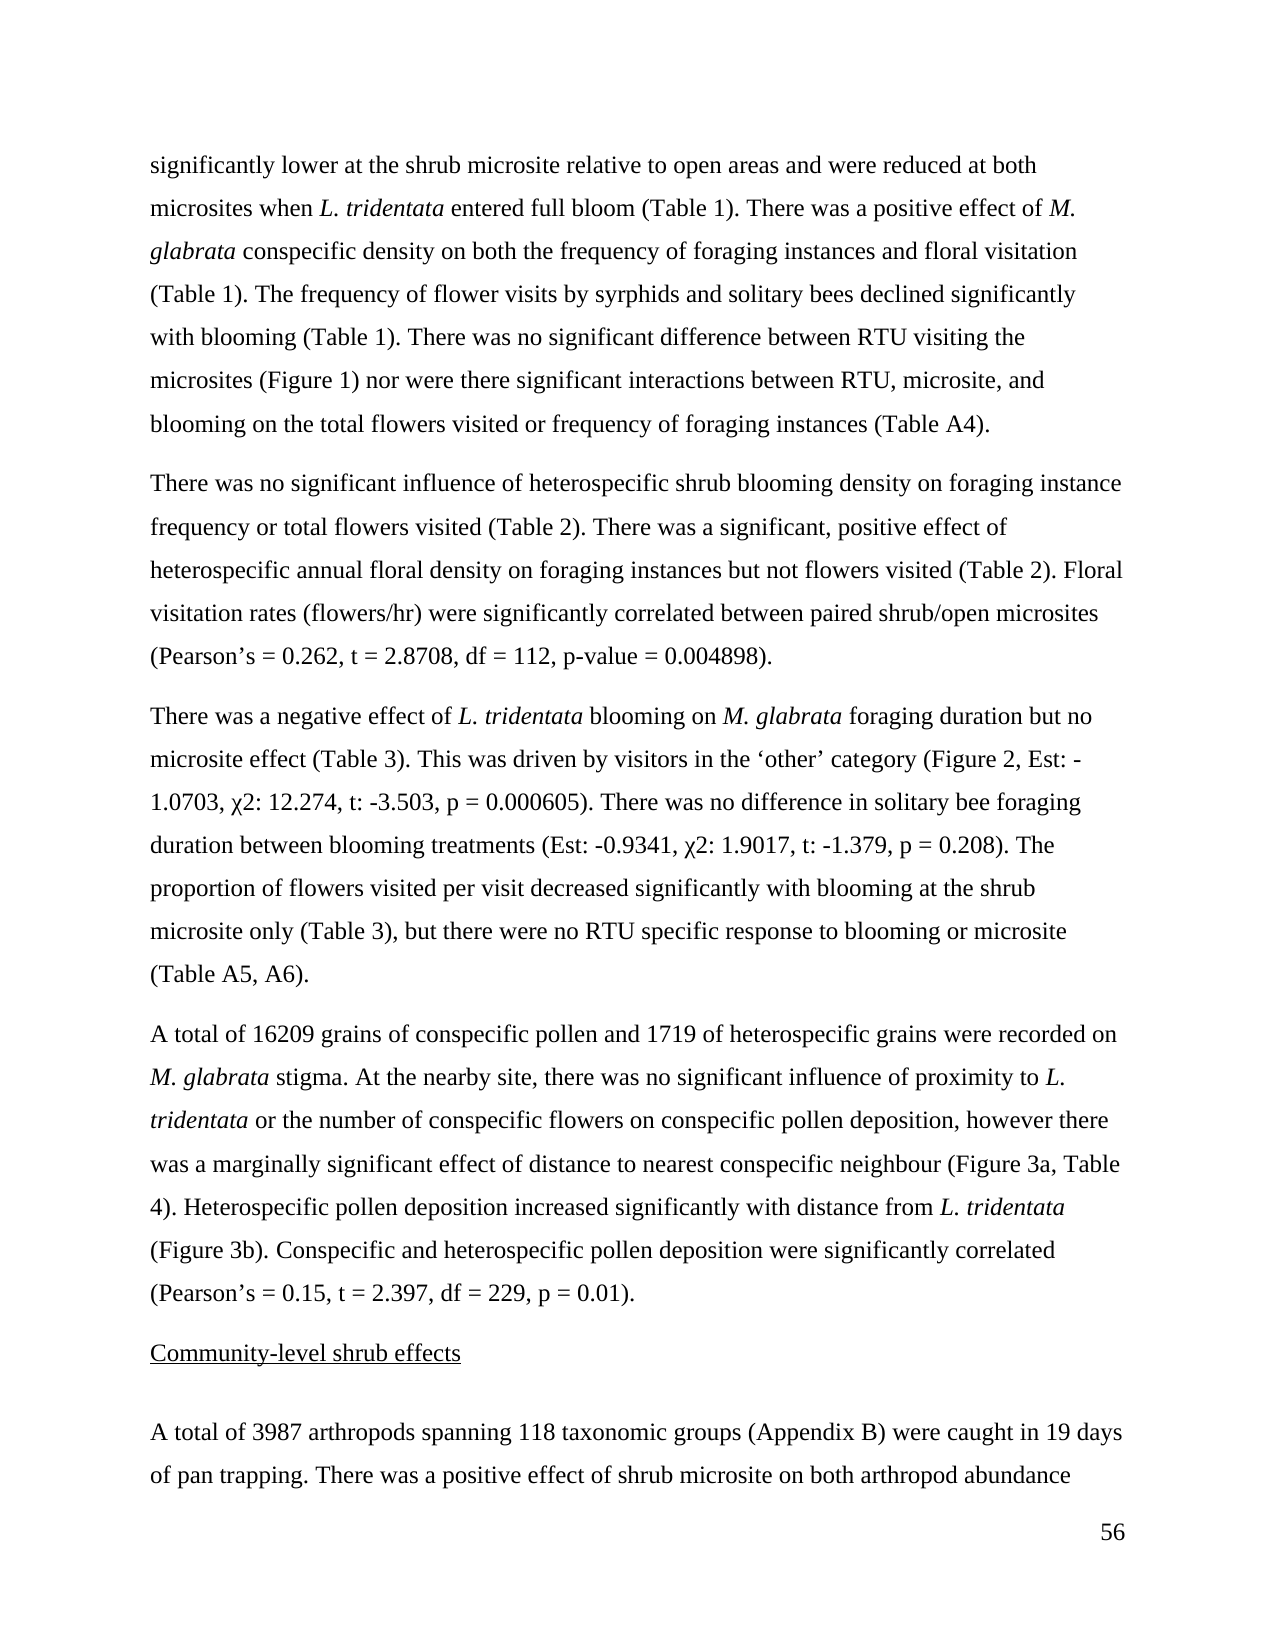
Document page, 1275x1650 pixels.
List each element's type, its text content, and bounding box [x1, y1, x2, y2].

text A total of 16209 grains of conspecific pollen and 1719 of heterospecific grains were recorded on M. glabrata stigma. At the nearby site, there was no significant influence of proximity to L. tridentata or the number of conspecific flowers on conspecific pollen deposition, however there was a marginally significant effect of distance to nearest conspecific neighbour (Figure 3a, Table 4). Heterospecific pollen deposition increased significantly with distance from L. tridentata (Figure 3b). Conspecific and heterospecific pollen deposition were significantly correlated (Pearson’s = 0.15, t = 2.397, df = 229, p = 0.01). [150, 1019, 1125, 1307]
text There was no significant influence of heterospecific shrub blooming density on foraging instance frequency or total flowers visited (Table 2). There was a significant, positive effect of heterospecific annual floral density on foraging instances but not flowers visited (Table 2). Floral visitation rates (flowers/hr) were significantly correlated between paired shrub/open microsites (Pearson’s = 0.262, t = 2.8708, df = 112, p-value = 0.004898). [150, 468, 1125, 670]
text There was a negative effect of L. tridentata blooming on M. glabrata foraging duration but no microsite effect (Table 3). This was driven by visitors in the ‘other’ category (Figure 2, Est: -1.0703, χ2: 12.274, t: -3.503, p = 0.000605). There was no difference in solitary bee foraging duration between blooming treatments (Est: -0.9341, χ2: 1.9017, t: -1.379, p = 0.208). The proportion of flowers visited per visit decreased significantly with blooming at the shrub microsite only (Table 3), but there were no RTU specific response to blooming or microsite (Table A5, A6). [150, 701, 1125, 988]
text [150, 150, 1125, 437]
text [150, 1417, 1125, 1488]
subtitle Community-level shrub effects [150, 1338, 1125, 1367]
